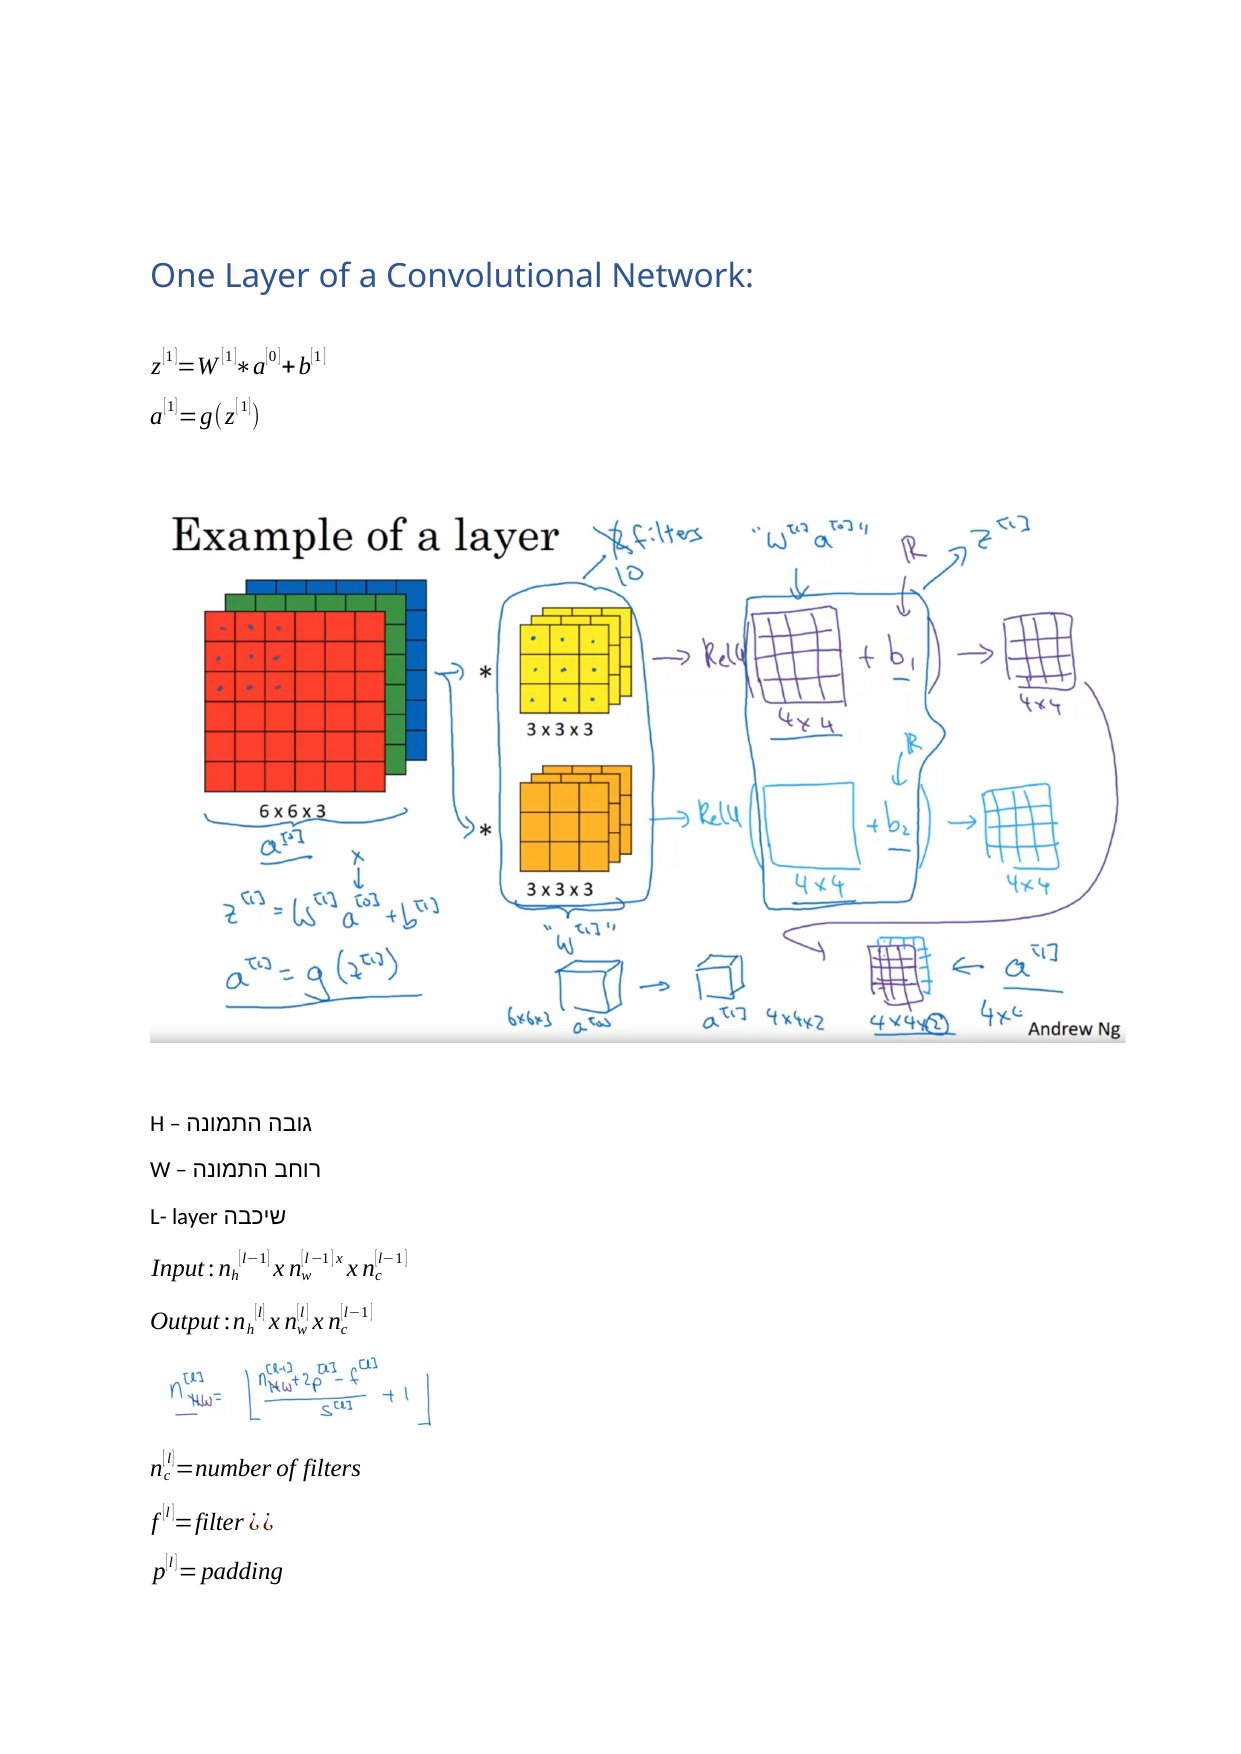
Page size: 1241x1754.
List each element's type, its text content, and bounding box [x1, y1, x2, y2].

text H – גובה התמונה [150, 1109, 1090, 1137]
subtitle One Layer of a Convolutional Network: [150, 252, 1090, 297]
text L- layer שיכבה [150, 1202, 1090, 1231]
picture [150, 496, 1126, 1043]
picture [150, 1356, 435, 1431]
text W – רוחב התמונה [150, 1156, 1090, 1184]
